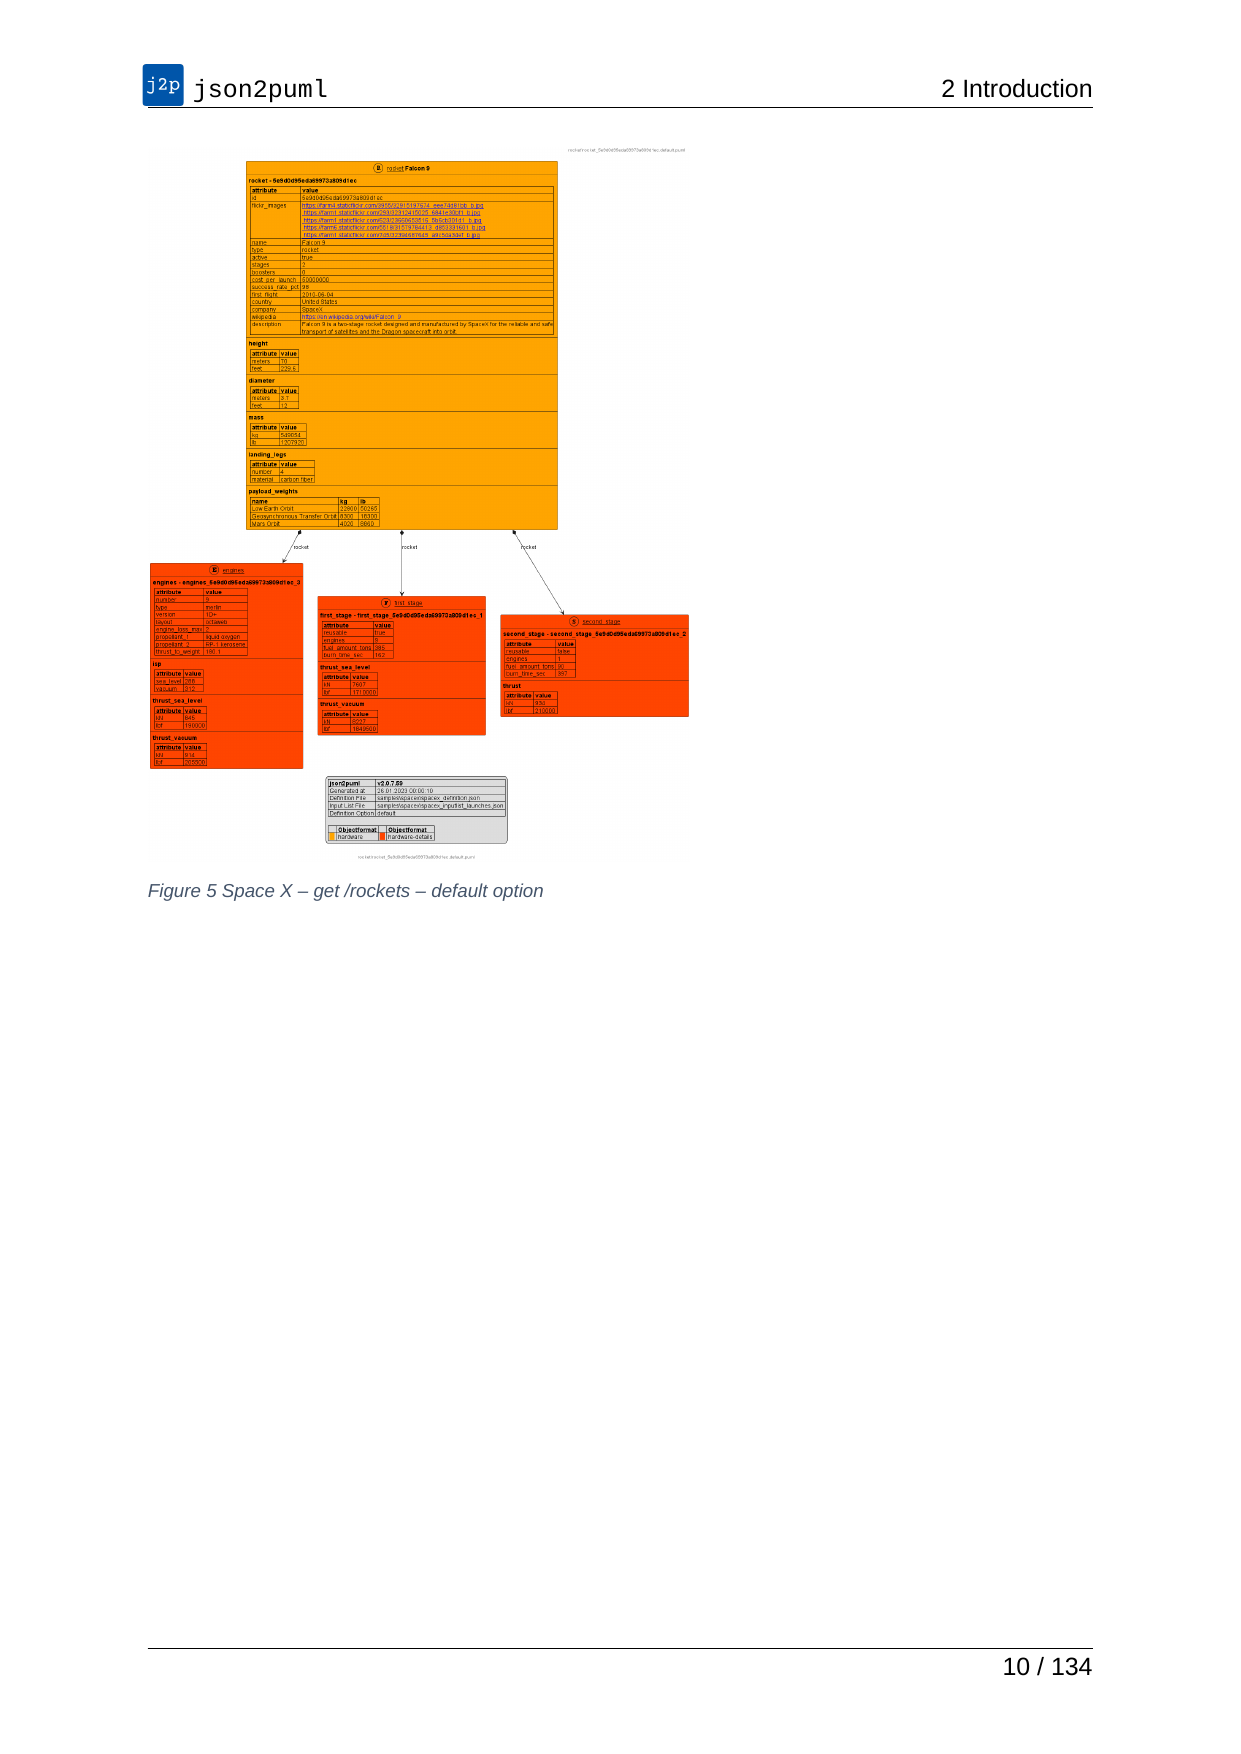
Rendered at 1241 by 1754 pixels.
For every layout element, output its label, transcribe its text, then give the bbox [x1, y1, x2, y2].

text Figure 5 Space X – get /rockets – default option [148, 880, 1093, 902]
picture [147, 147, 691, 862]
picture [142, 64, 184, 106]
